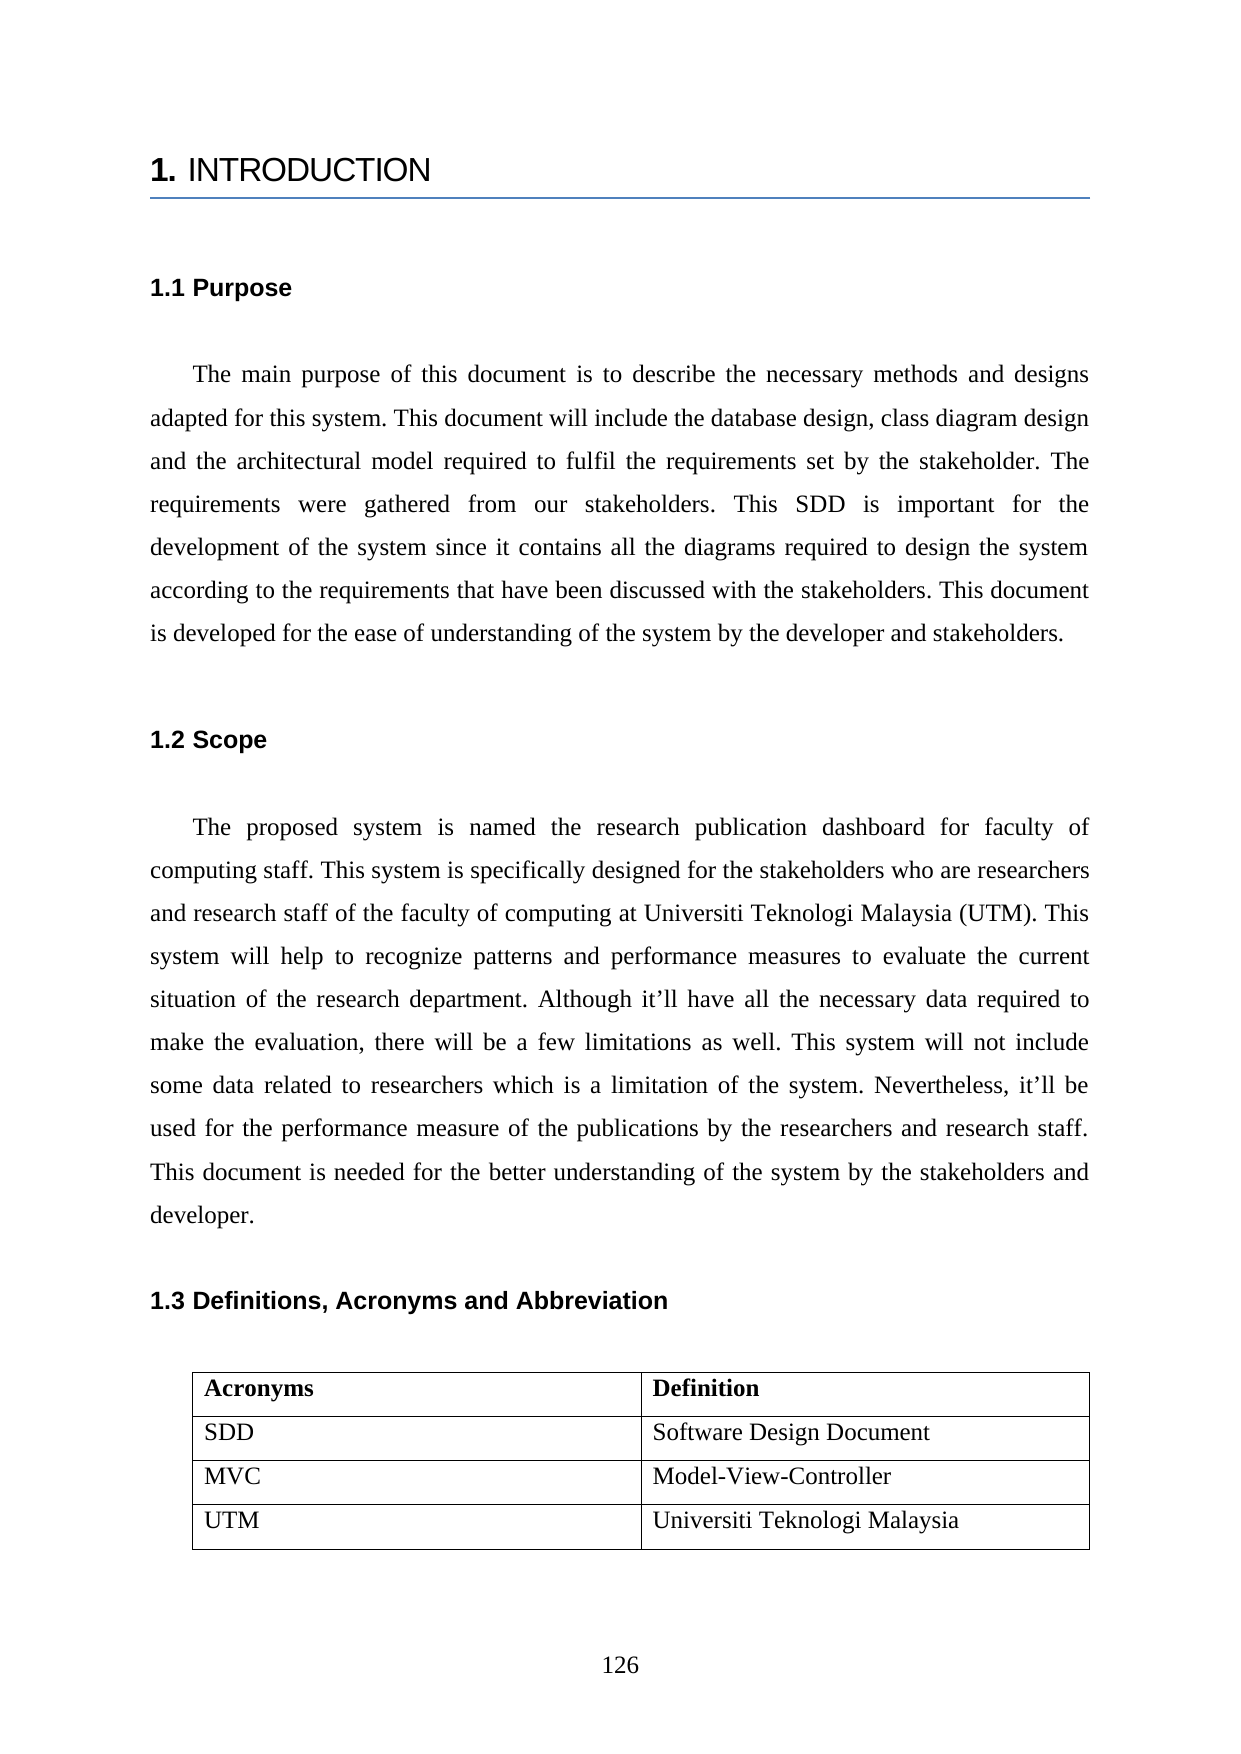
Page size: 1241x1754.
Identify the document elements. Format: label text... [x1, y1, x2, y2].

list Definitions, Acronyms and Abbreviation [150, 1286, 1090, 1315]
table_cell SDD [193, 1417, 641, 1460]
table_cell Universiti Teknologi Malaysia [642, 1505, 1089, 1548]
table_cell Software Design Document [642, 1417, 1089, 1460]
table_cell MVC [193, 1461, 641, 1504]
table_header Acronyms [193, 1373, 641, 1416]
list The main purpose of this document is to describe the necessary methods and designs adapted for this system. This document will include the database design, class diagram design and the architectural model required to fulfil the requirements set by the stakeholder. The requirements were gathered from our stakeholders. This SDD is important for the development of the system since it contains all the diagrams required to design the system according to the requirements that have been discussed with the stakeholders. This document is developed for the ease of understanding of the system by the developer and stakeholders. [150, 359, 1090, 647]
list Scope [150, 725, 1090, 754]
table_cell Model-View-Controller [642, 1461, 1089, 1504]
table_cell UTM [193, 1505, 641, 1548]
table_header Definition [642, 1373, 1089, 1416]
text The proposed system is named the research publication dashboard for faculty of computing staff. This system is specifically designed for the stakeholders who are researchers and research staff of the faculty of computing at Universiti Teknologi Malaysia (UTM). This system will help to recognize patterns and performance measures to evaluate the current situation of the research department. Although it’ll have all the necessary data required to make the evaluation, there will be a few limitations as well. This system will not include some data related to researchers which is a limitation of the system. Nevertheless, it’ll be used for the performance measure of the publications by the researchers and research staff. This document is needed for the better understanding of the system by the stakeholders and developer. [150, 812, 1090, 1228]
title Introduction [150, 150, 1090, 197]
list Purpose [150, 273, 1090, 302]
